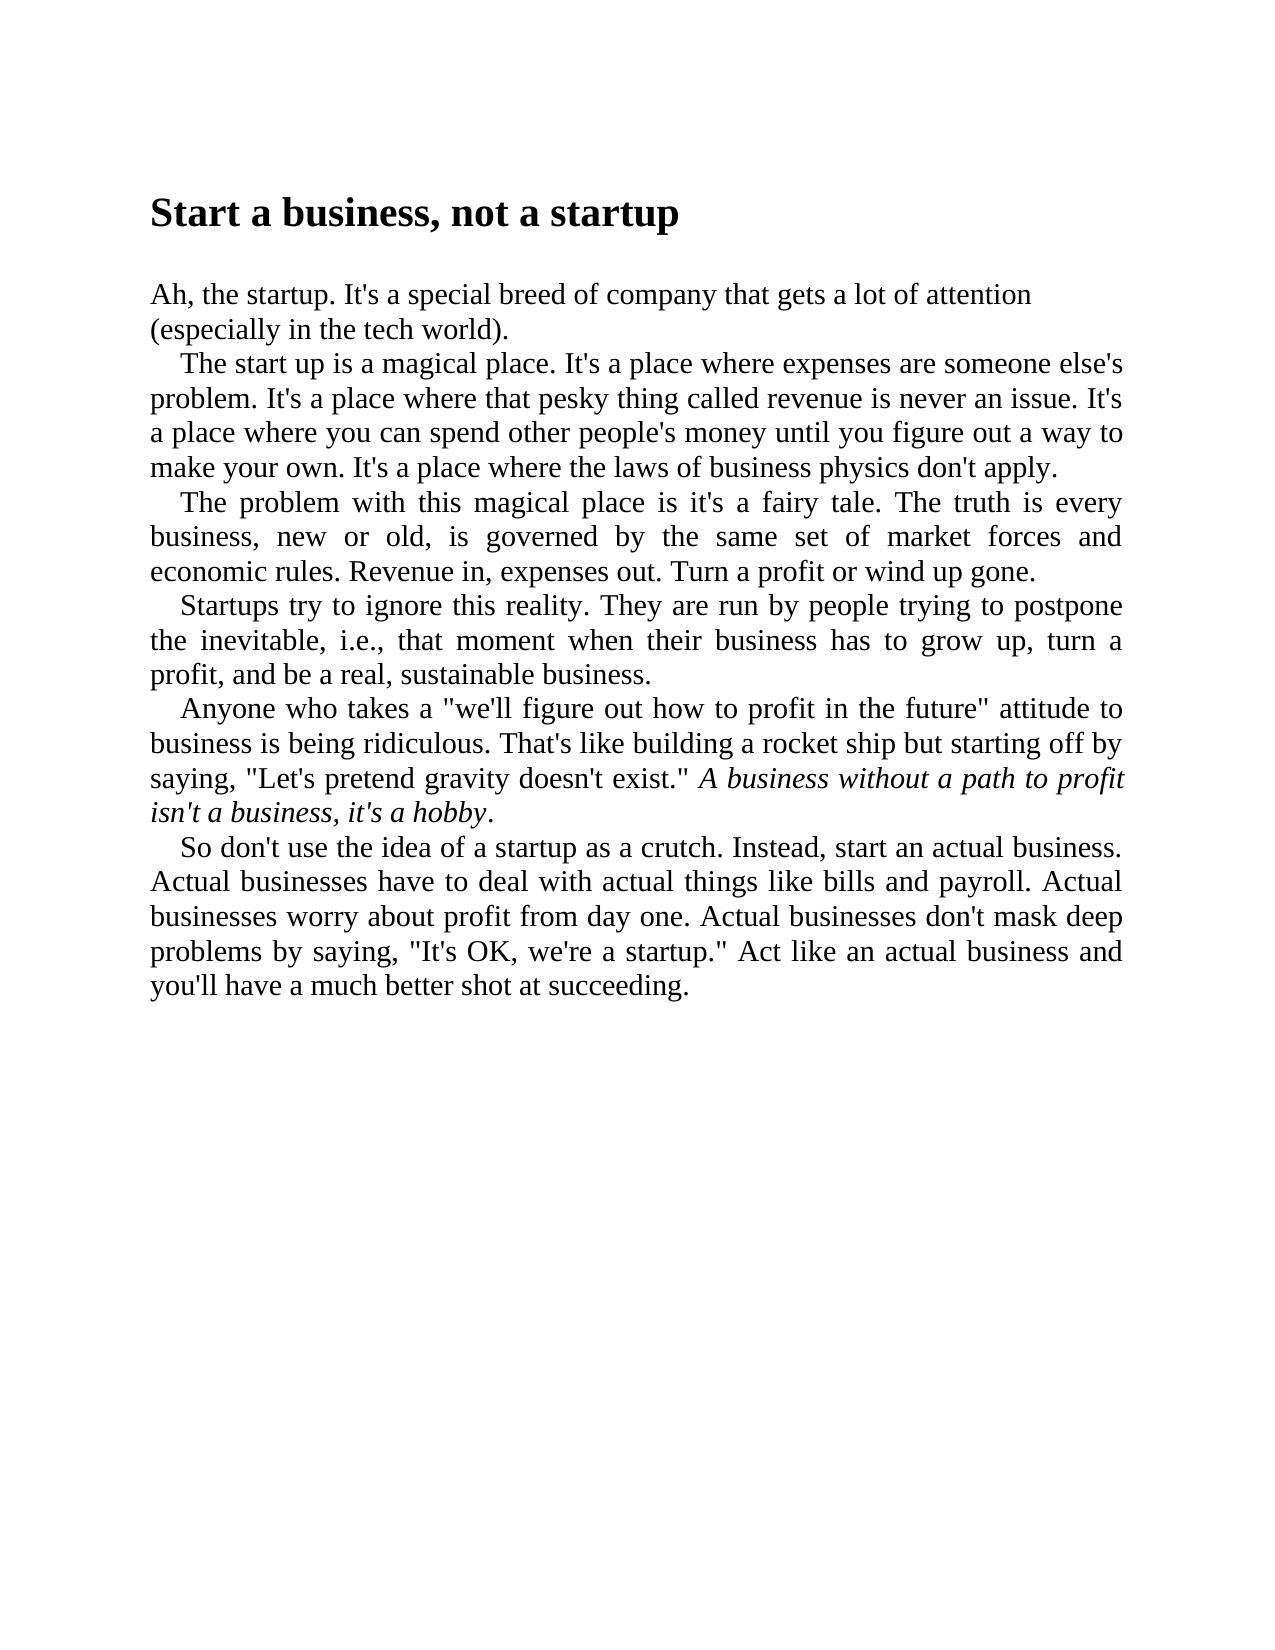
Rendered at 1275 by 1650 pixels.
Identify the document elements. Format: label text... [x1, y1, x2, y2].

text So don't use the idea of a startup as a crutch. Instead, start an actual business. Actual businesses have to deal with actual things like bills and payroll. Actual businesses worry about profit from day one. Actual businesses don't mask deep problems by saying, "It's OK, we're a startup." Act like an actual business and you'll have a much better shot at succeeding. [150, 829, 1124, 1002]
text Startups try to ignore this reality. They are run by people trying to postpone the inevitable, i.e., that moment when their business has to grow up, turn a profit, and be a real, sustainable business. [150, 588, 1125, 691]
text The problem with this magical place is it's a fairy tale. The truth is every business, new or old, is governed by the same set of market forces and economic rules. Revenue in, expenses out. Turn a profit or wind up gone. [150, 484, 1124, 588]
text Start a business, not a startup [150, 193, 1127, 235]
text Anyone who takes a "we'll figure out how to profit in the future" attitude to business is being ridiculous. That's like building a rocket ship but starting off by saying, "Let's pretend gravity doesn't exist." A business without a path to profit isn't a business, it's a hobby. [150, 691, 1125, 829]
text Ah, the startup. It's a special breed of company that gets a lot of attention (especially in the tech world). [150, 277, 1127, 346]
text The start up is a magical place. It's a place where expenses are someone else's problem. It's a place where that pesky thing called revenue is never an issue. It's a place where you can spend other people's money until you figure out a way to make your own. It's a place where the laws of business physics don't apply. [150, 346, 1125, 484]
